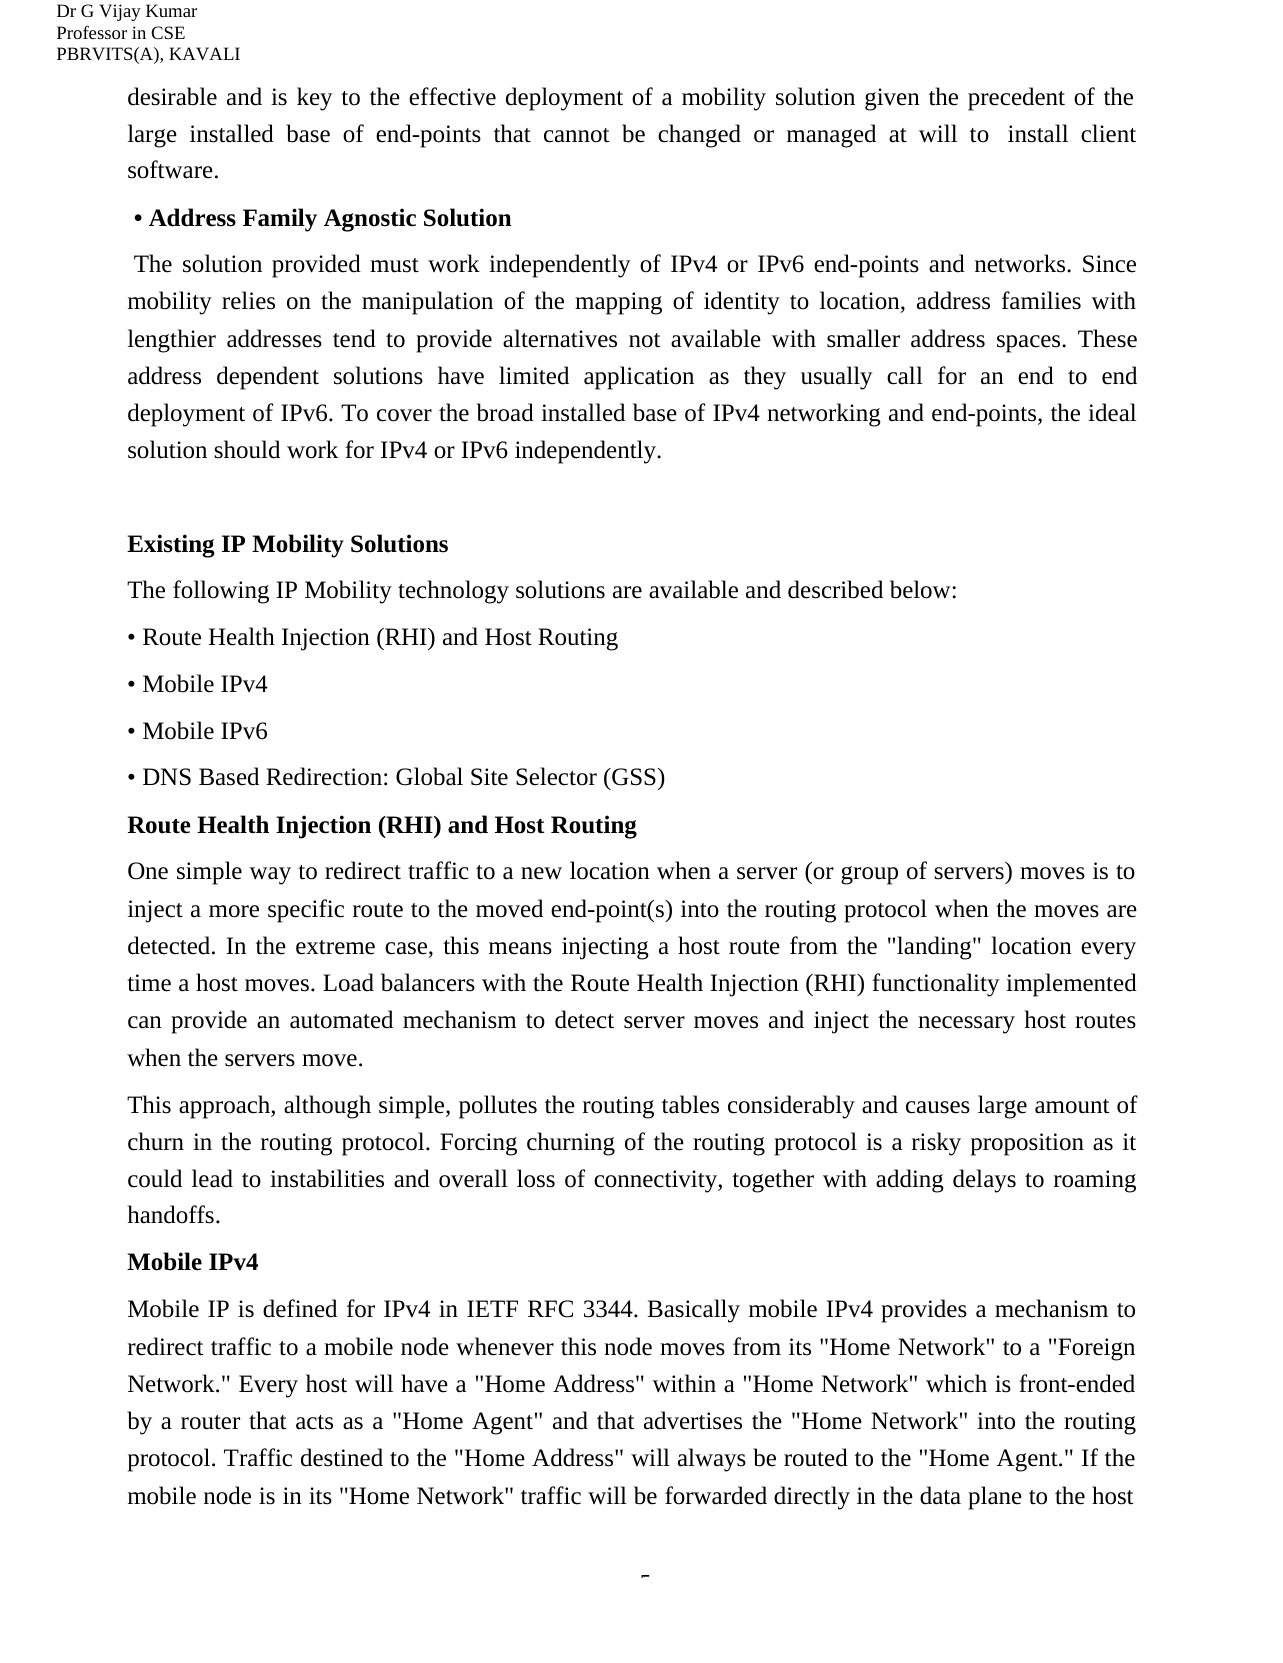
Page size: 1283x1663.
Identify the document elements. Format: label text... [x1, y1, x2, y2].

subtitle Existing IP Mobility Solutions [127, 529, 1272, 558]
text One simple way to redirect traffic to a new location when a server (or group of servers) moves is to inject a more specific route to the moved end-point(s) into the routing protocol when the moves are detected. In the extreme case, this means injecting a host route from the "landing" location every time a host moves. Load balancers with the Route Health Injection (RHI) functionality implemented can provide an automated mechanism to detect server moves and inject the necessary host routes when the servers move. [127, 856, 1138, 1072]
subtitle Address Family Agnostic Solution [133, 203, 1272, 231]
text The following IP Mobility technology solutions are available and described below: [127, 575, 1272, 604]
list Route Health Injection (RHI) and Host Routing [127, 622, 1272, 651]
text This approach, although simple, pollutes the routing tables considerably and causes large amount of churn in the routing protocol. Forcing churning of the routing protocol is a risky proposition as it could lead to instabilities and overall loss of connectivity, together with adding delays to roaming handoffs. [127, 1090, 1138, 1229]
subtitle Mobile IPv4 [127, 1247, 1272, 1276]
list DNS Based Redirection: Global Site Selector (GSS) [127, 762, 1272, 791]
list Mobile IPv4 [127, 669, 1272, 698]
text desirable and is key to the effective deployment of a mobility solution given the precedent of the large installed base of end-points that cannot be changed or managed at will to install client software. [127, 82, 1136, 184]
text Mobile IP is defined for IPv4 in IETF RFC 3344. Basically mobile IPv4 provides a mechanism to redirect traffic to a mobile node whenever this node moves from its "Home Network" to a "Foreign Network." Every host will have a "Home Address" within a "Home Network" which is front-ended by a router that acts as a "Home Agent" and that advertises the "Home Network" into the routing protocol. Traffic destined to the "Home Address" will always be routed to the "Home Agent." If the mobile node is in its "Home Network" traffic will be forwarded directly in the data plane to the host [127, 1294, 1137, 1509]
text The solution provided must work independently of IPv4 or IPv6 end-points and networks. Since mobility relies on the manipulation of the mapping of identity to location, address families with lengthier addresses tend to provide alternatives not available with smaller address spaces. These address dependent solutions have limited application as they usually call for an end to end deployment of IPv6. To cover the broad installed base of IPv4 networking and end-points, the ideal solution should work for IPv4 or IPv6 independently. [127, 249, 1138, 464]
subtitle Route Health Injection (RHI) and Host Routing [127, 810, 1272, 839]
list Mobile IPv6 [127, 716, 1272, 745]
